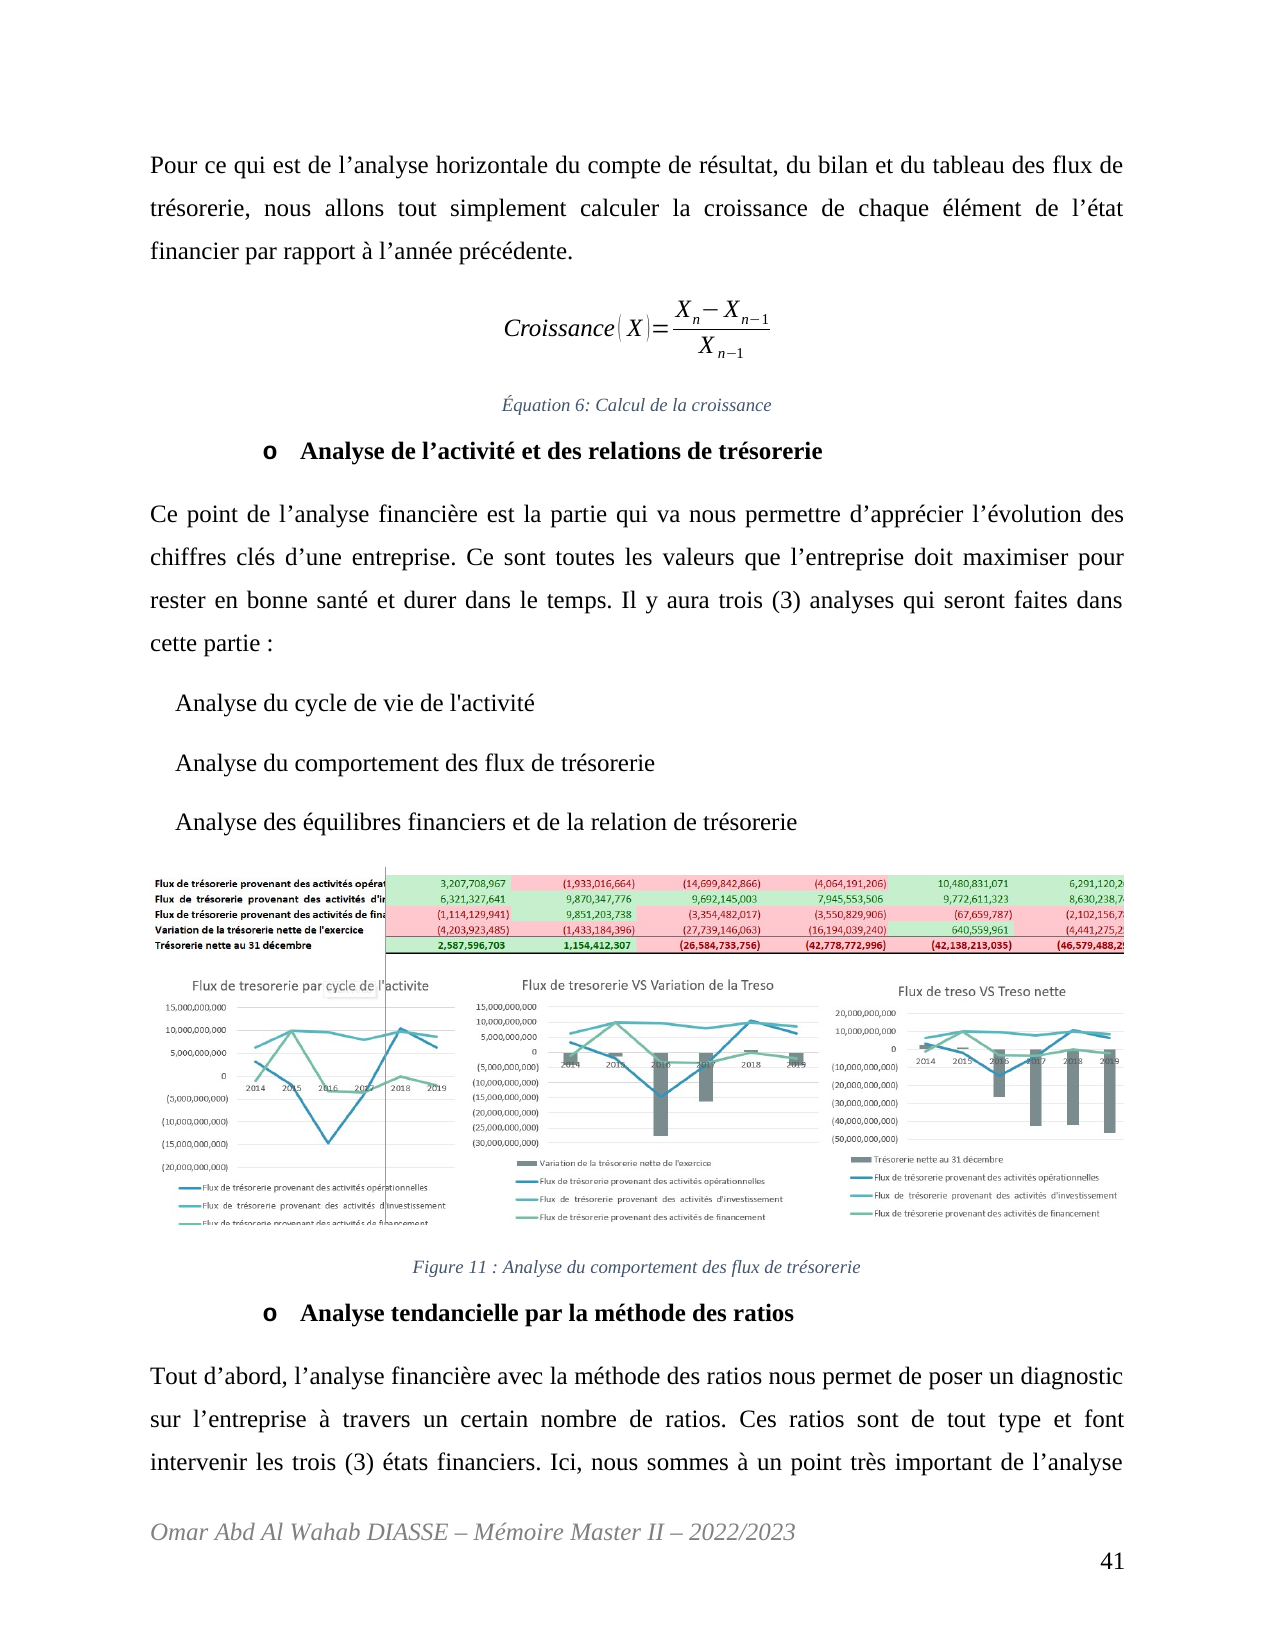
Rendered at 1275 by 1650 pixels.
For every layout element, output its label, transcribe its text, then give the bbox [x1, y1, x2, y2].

text Analyse des équilibres financiers et de la relation de trésorerie [150, 807, 1125, 836]
text Pour ce qui est de l’analyse horizontale du compte de résultat, du bilan et du tableau des flux de trésorerie, nous allons tout simplement calculer la croissance de chaque élément de l’état financier par rapport à l’année précédente. [150, 150, 1125, 265]
list Analyse de l’activité et des relations de trésorerie [262, 436, 1125, 467]
picture [150, 867, 1124, 1225]
text Figure 11 : Analyse du comportement des flux de trésorerie [150, 1256, 1125, 1277]
text Analyse du comportement des flux de trésorerie [150, 748, 1125, 776]
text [150, 1361, 1125, 1476]
text Analyse du cycle de vie de l'activité [150, 688, 1125, 717]
text Ce point de l’analyse financière est la partie qui va nous permettre d’apprécier l’évolution des chiffres clés d’une entreprise. Ce sont toutes les valeurs que l’entreprise doit maximiser pour rester en bonne santé et durer dans le temps. Il y aura trois (3) analyses qui seront faites dans cette partie : [150, 499, 1125, 657]
text Équation 6: Calcul de la croissance [150, 393, 1125, 415]
list Analyse tendancielle par la méthode des ratios [262, 1298, 1125, 1329]
